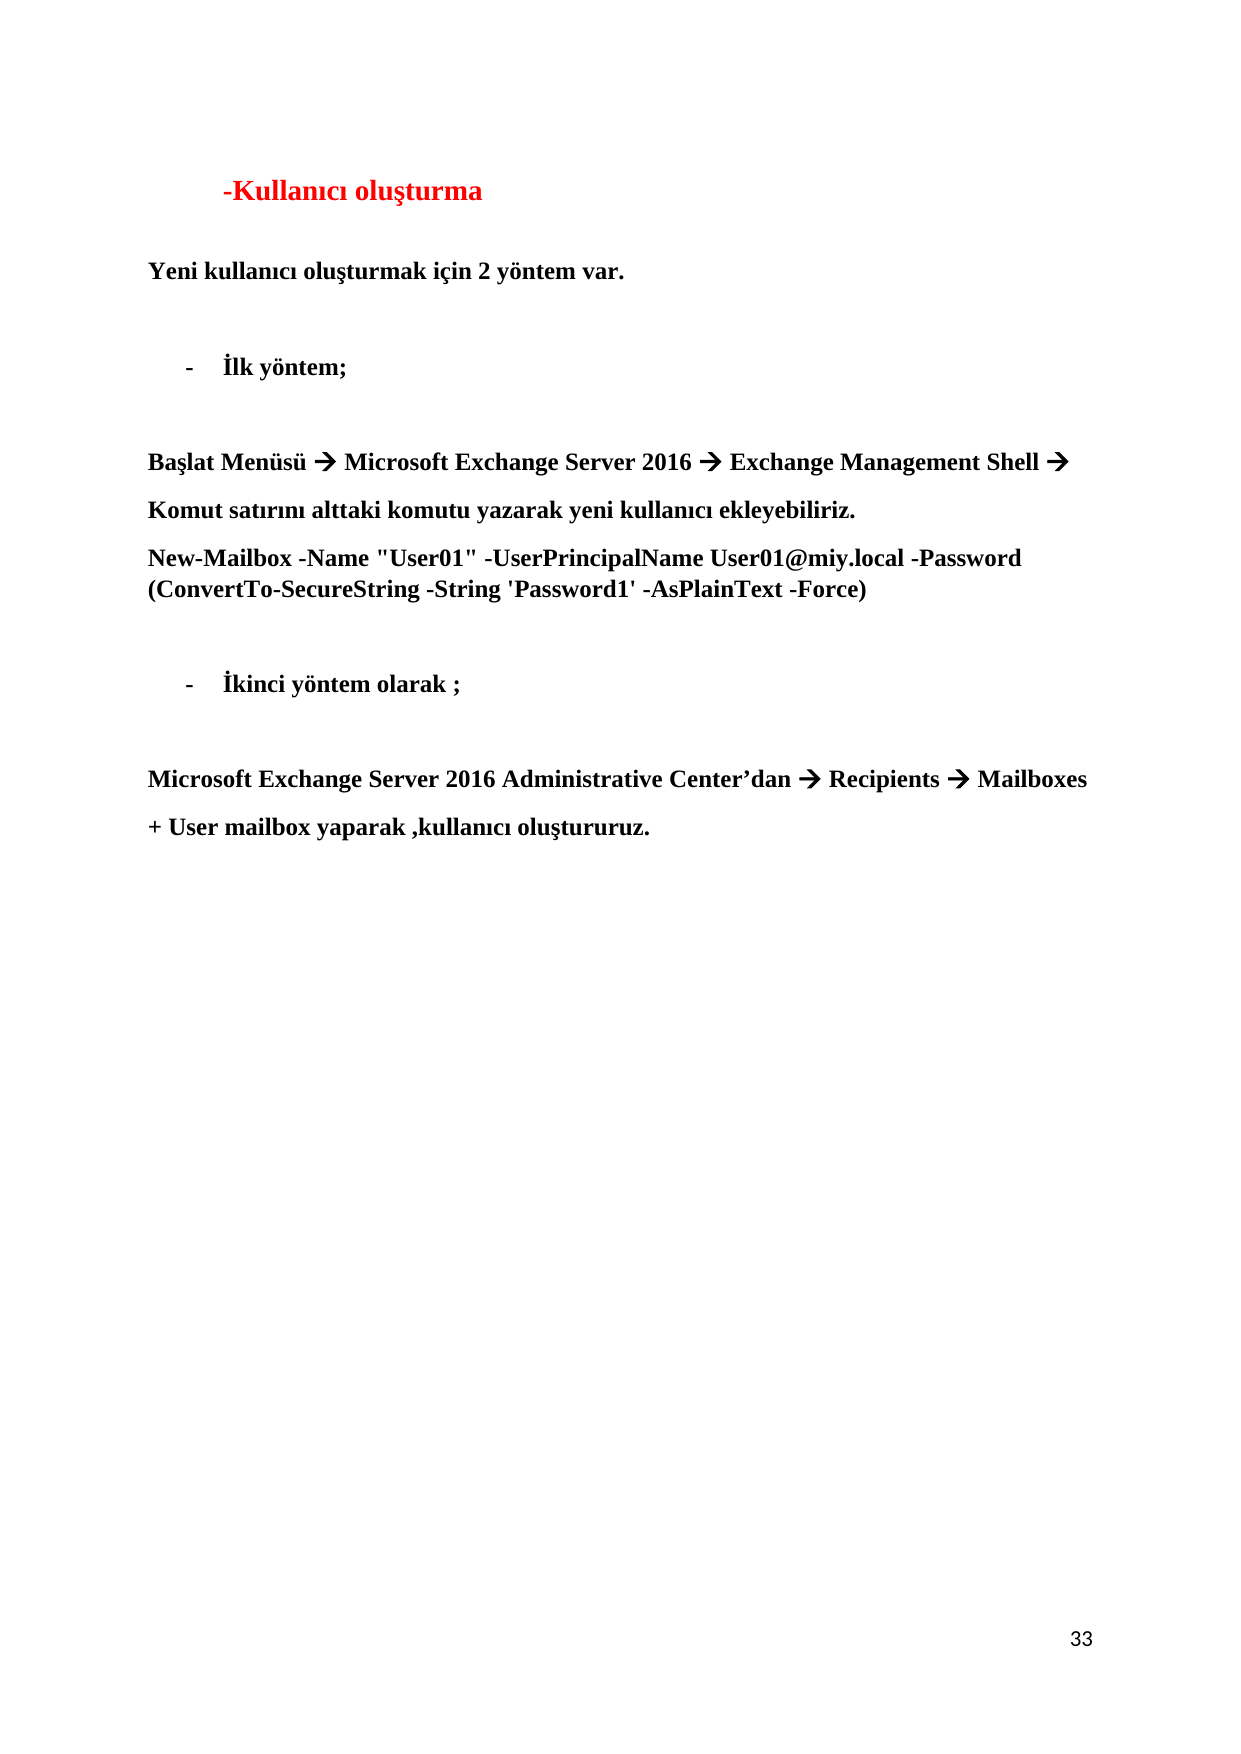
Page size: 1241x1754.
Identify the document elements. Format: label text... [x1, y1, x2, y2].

text Başlat Menüsü Microsoft Exchange Server 2016 Exchange Management Shell [148, 447, 1093, 476]
list İkinci yöntem olarak ; [185, 669, 1093, 698]
list İlk yöntem; [185, 352, 1093, 381]
subtitle -Kullanıcı oluşturma [223, 173, 1093, 206]
text + User mailbox yaparak ,kullanıcı oluştururuz. [148, 812, 1093, 841]
text Komut satırını alttaki komutu yazarak yeni kullanıcı ekleyebiliriz. [148, 495, 1093, 524]
text Microsoft Exchange Server 2016 Administrative Center’dan Recipients Mailboxes [148, 764, 1093, 793]
text New-Mailbox -Name "User01" -UserPrincipalName User01@miy.local -Password (ConvertTo-SecureString -String 'Password1' -AsPlainText -Force) [148, 543, 1093, 602]
text Yeni kullanıcı oluşturmak için 2 yöntem var. [148, 256, 1093, 285]
